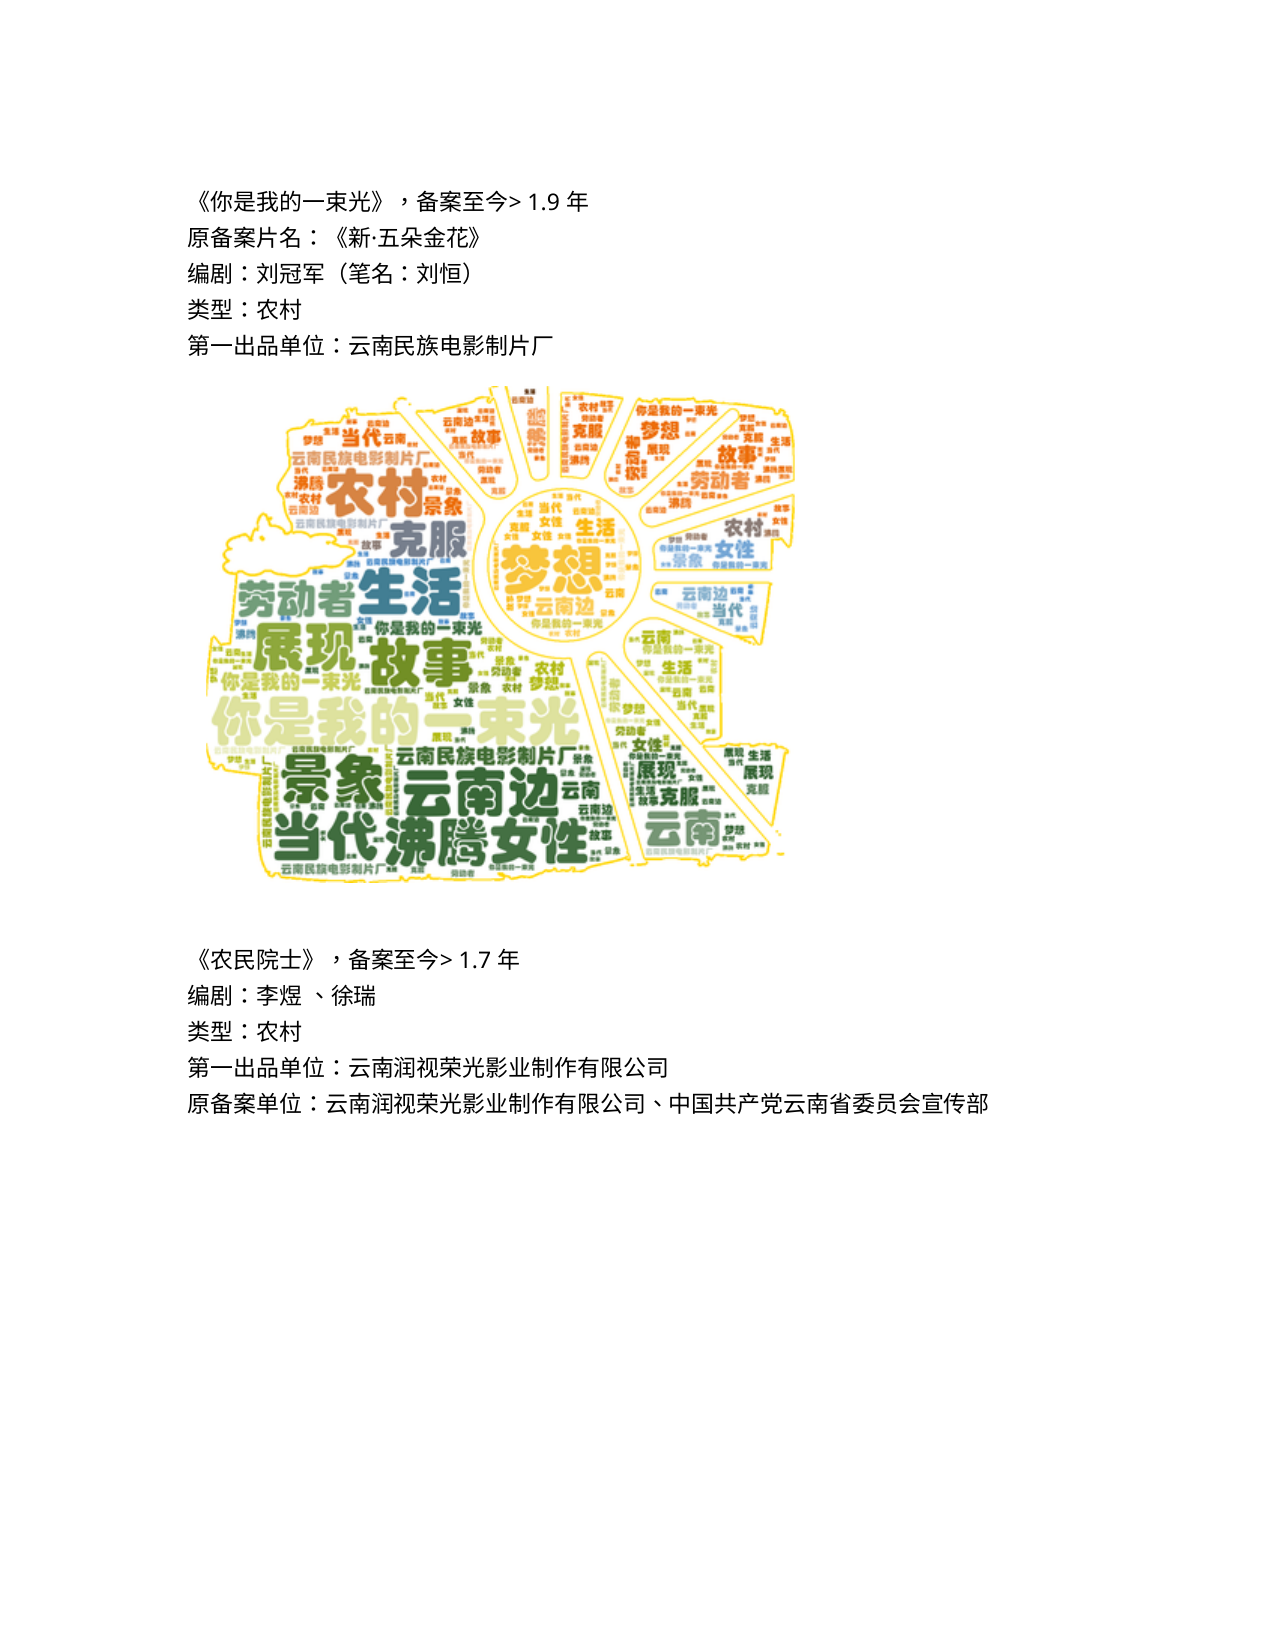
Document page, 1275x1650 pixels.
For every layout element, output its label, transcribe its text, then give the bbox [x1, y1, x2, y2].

text 《农民院士》，备案至今> 1.7 年 编剧：李煜 、徐瑞 类型：农村 第一出品单位：云南润视荣光影业制作有限公司 原备案单位：云南润视荣光影业制作有限公司、中国共产党云南省委员会宣传部 [187, 908, 1087, 1119]
picture [206, 386, 807, 883]
text 《你是我的一束光》，备案至今> 1.9 年 原备案片名：《新·五朵金花》 编剧：刘冠军（笔名：刘恒） 类型：农村 第一出品单位：云南民族电影制片厂 [187, 150, 1087, 361]
